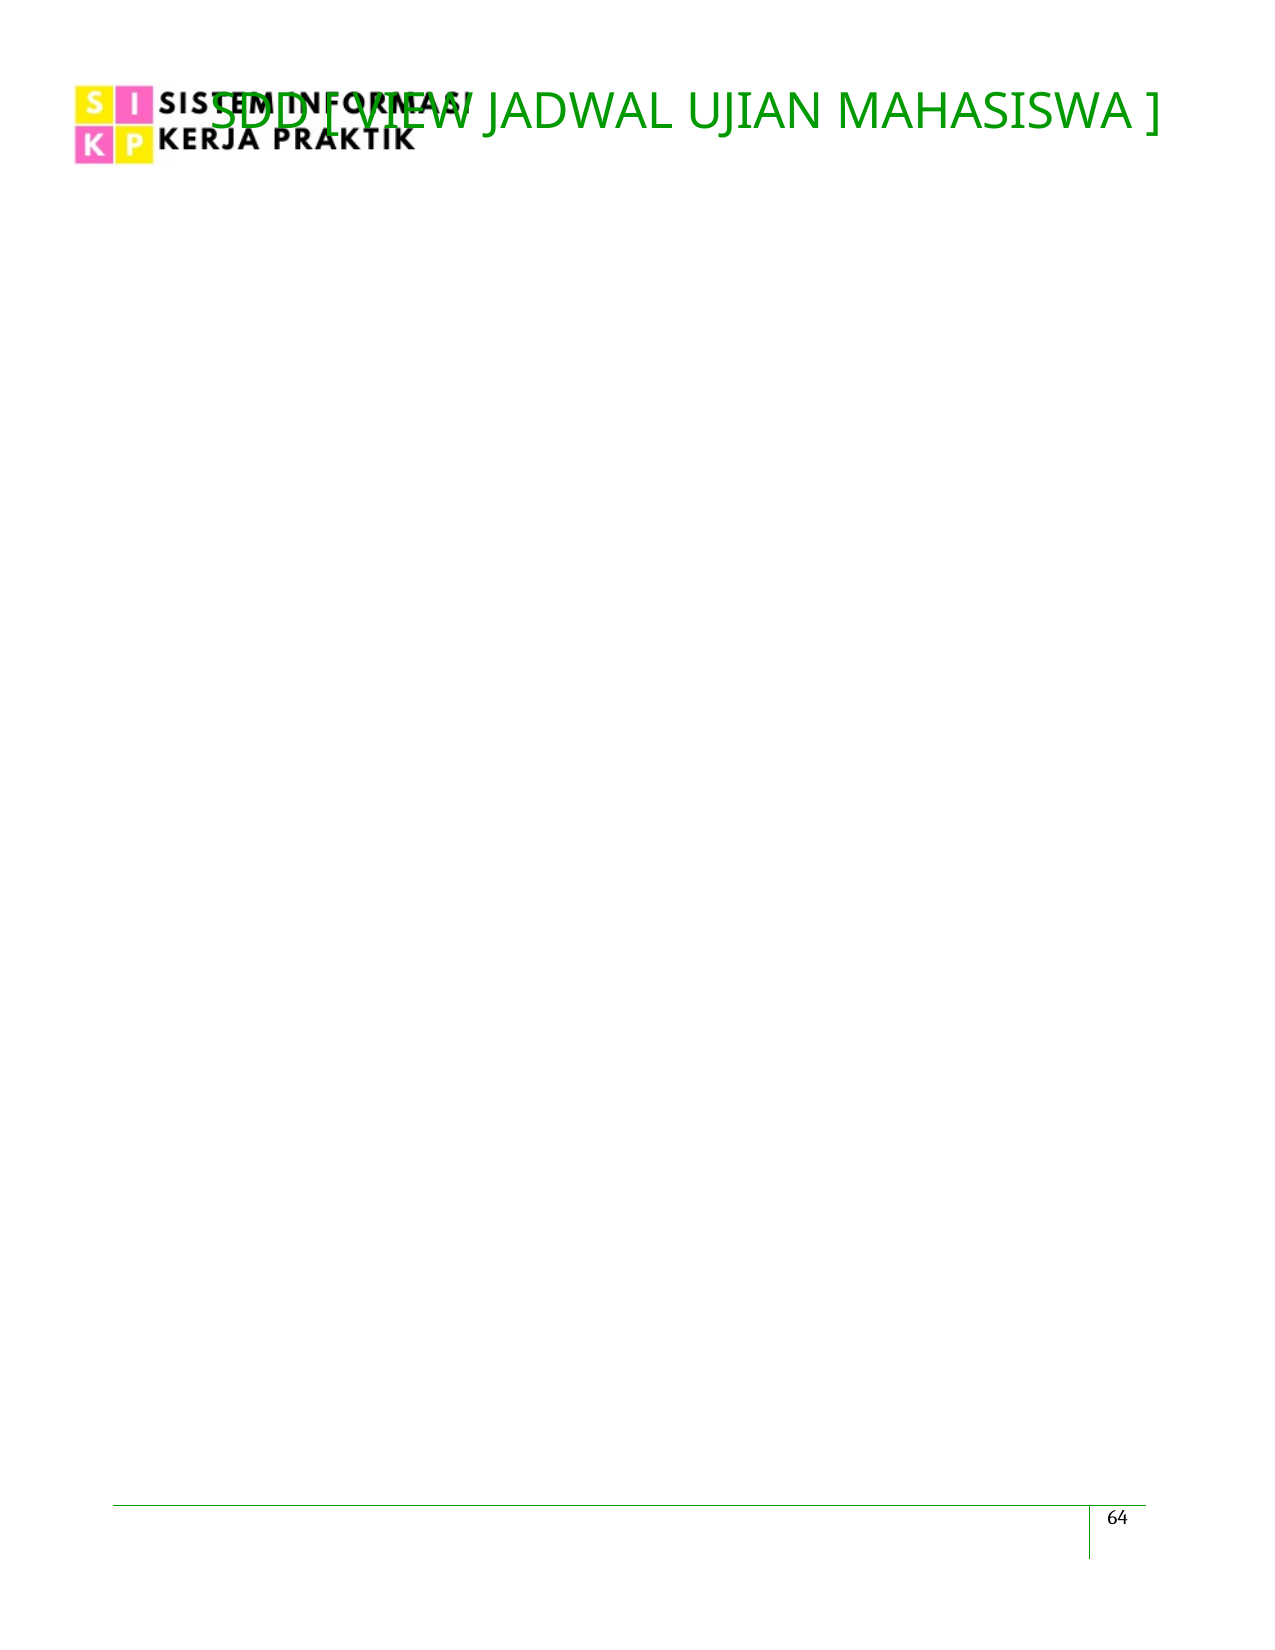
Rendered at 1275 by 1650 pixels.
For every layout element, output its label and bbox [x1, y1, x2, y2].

picture [73, 82, 469, 168]
